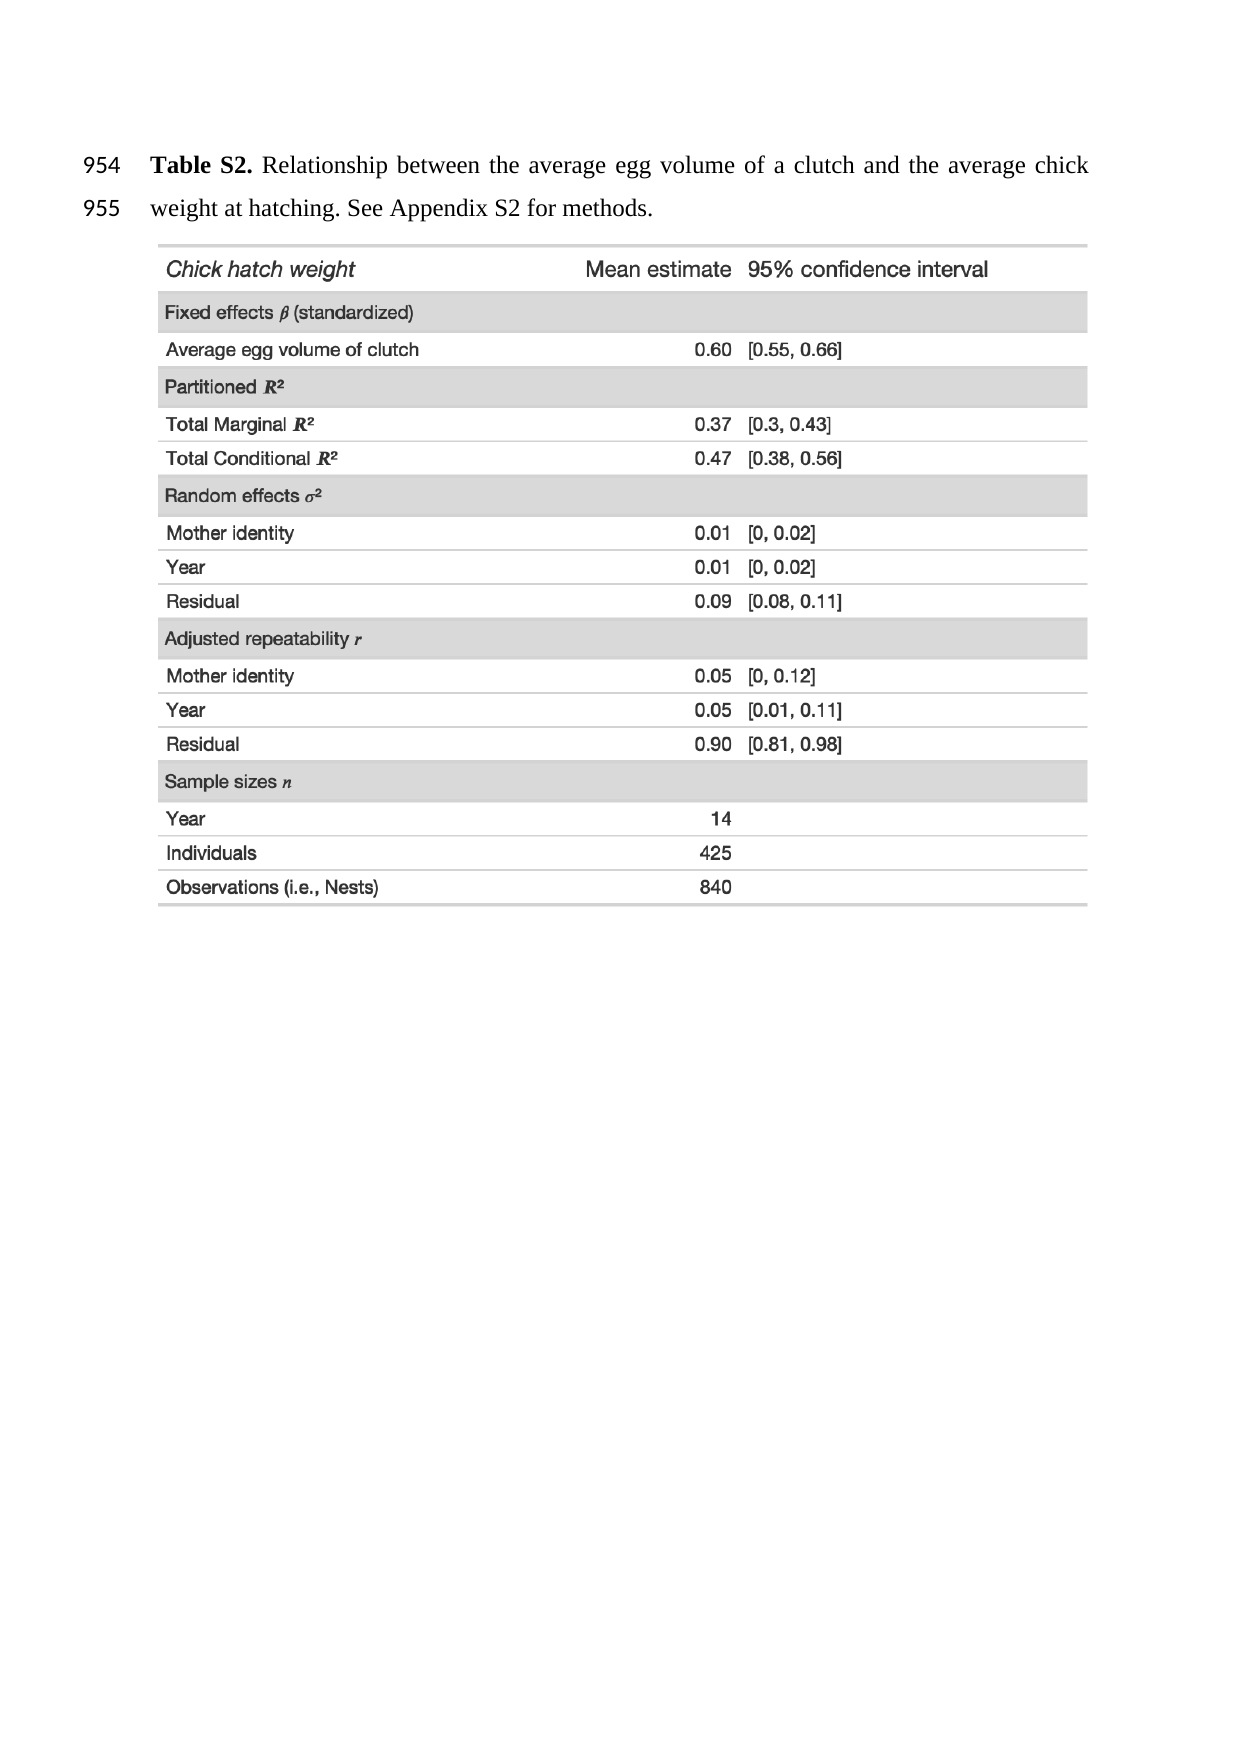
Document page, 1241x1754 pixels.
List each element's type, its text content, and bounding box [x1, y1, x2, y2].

text Table S2. Relationship between the average egg volume of a clutch and the average chick weight at hatching. See Appendix S2 for methods. [150, 150, 1090, 222]
picture [150, 236, 1095, 914]
